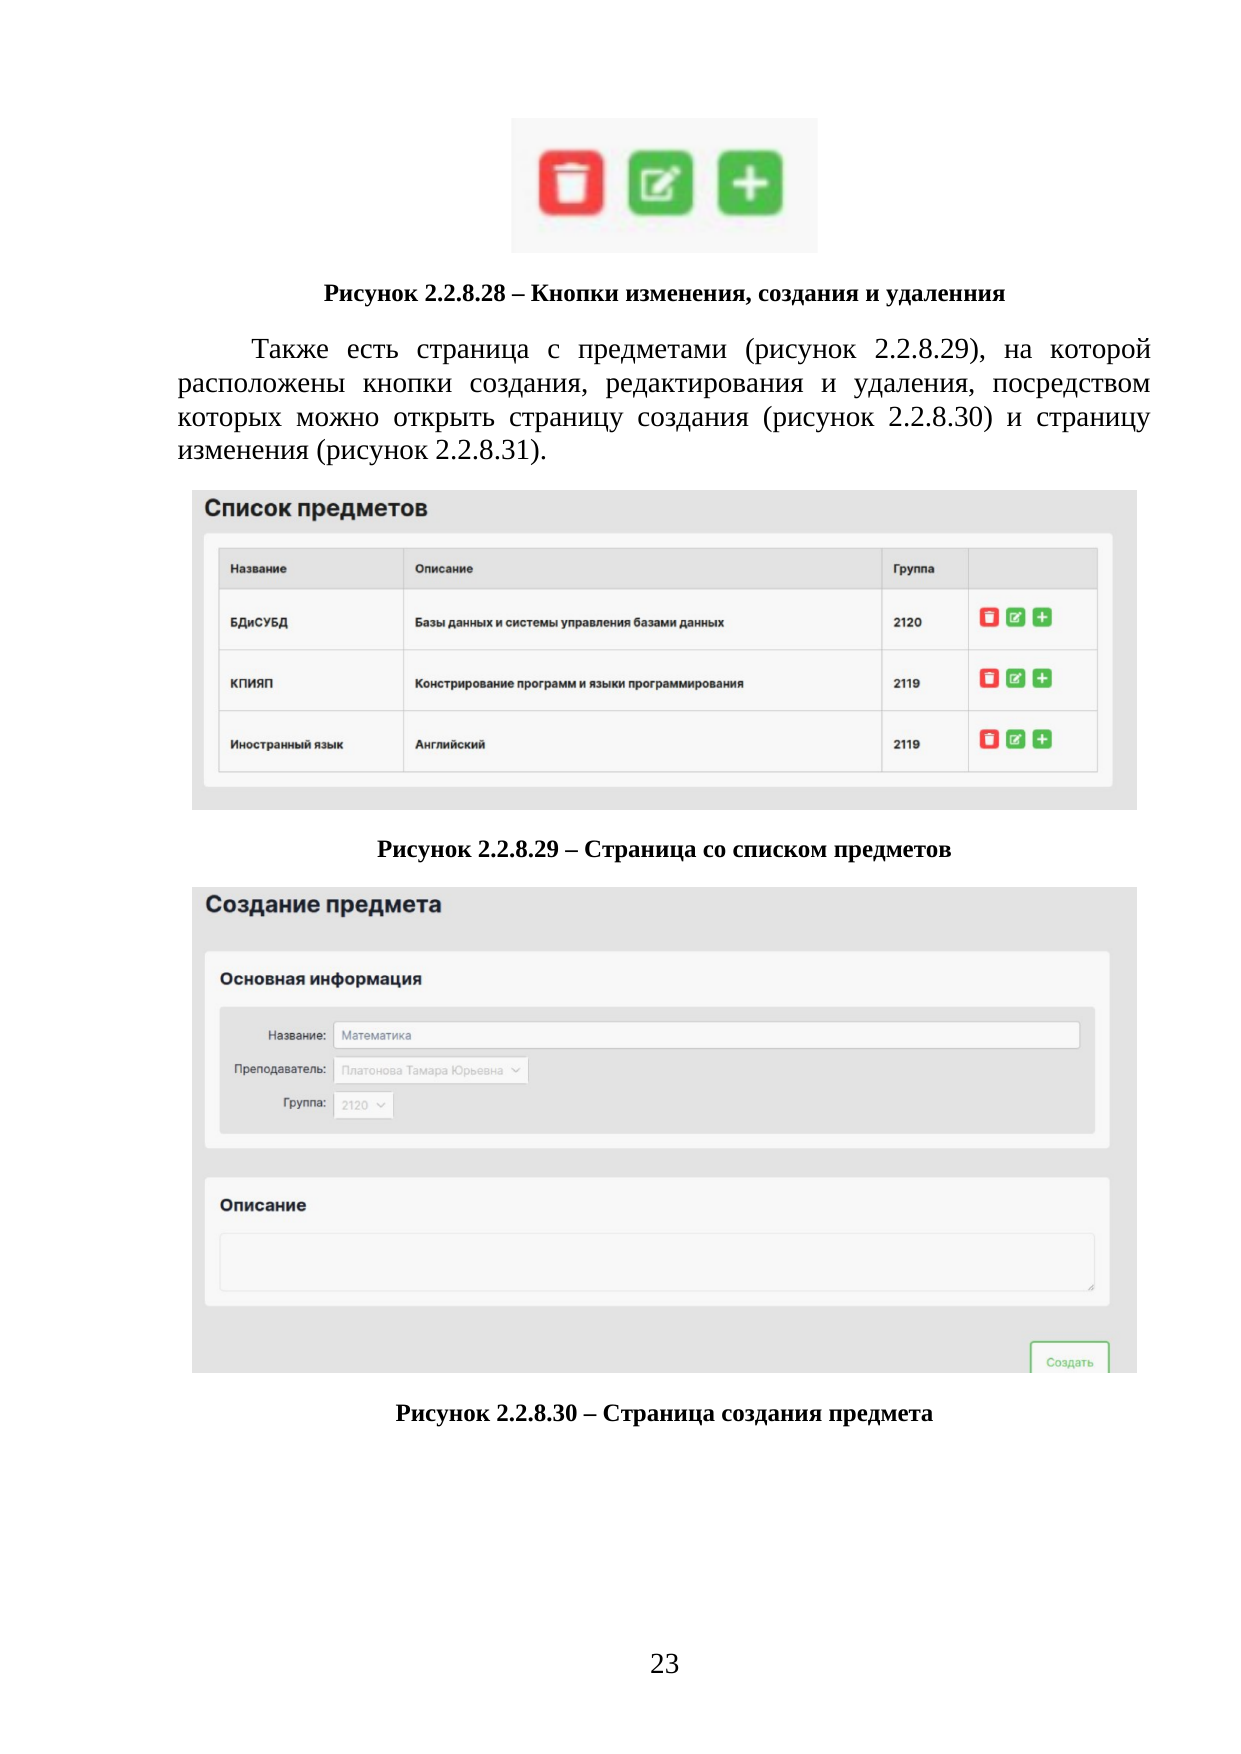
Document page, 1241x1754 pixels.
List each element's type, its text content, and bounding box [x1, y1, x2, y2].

text Также есть страница с предметами (рисунок 2.2.8.29), на которой расположены кнопки создания, редактирования и удаления, посредством которых можно открыть страницу создания (рисунок 2.2.8.30) и страницу изменения (рисунок 2.2.8.31). [177, 332, 1152, 466]
picture [192, 887, 1137, 1373]
picture [511, 118, 818, 253]
picture [192, 490, 1137, 810]
text Рисунок 2.2.8.28 – Кнопки изменения, создания и удаленния [177, 278, 1152, 307]
text Рисунок 2.2.8.30 – Страница создания предмета [177, 1398, 1152, 1427]
text Рисунок 2.2.8.29 – Страница со списком предметов [177, 834, 1152, 863]
